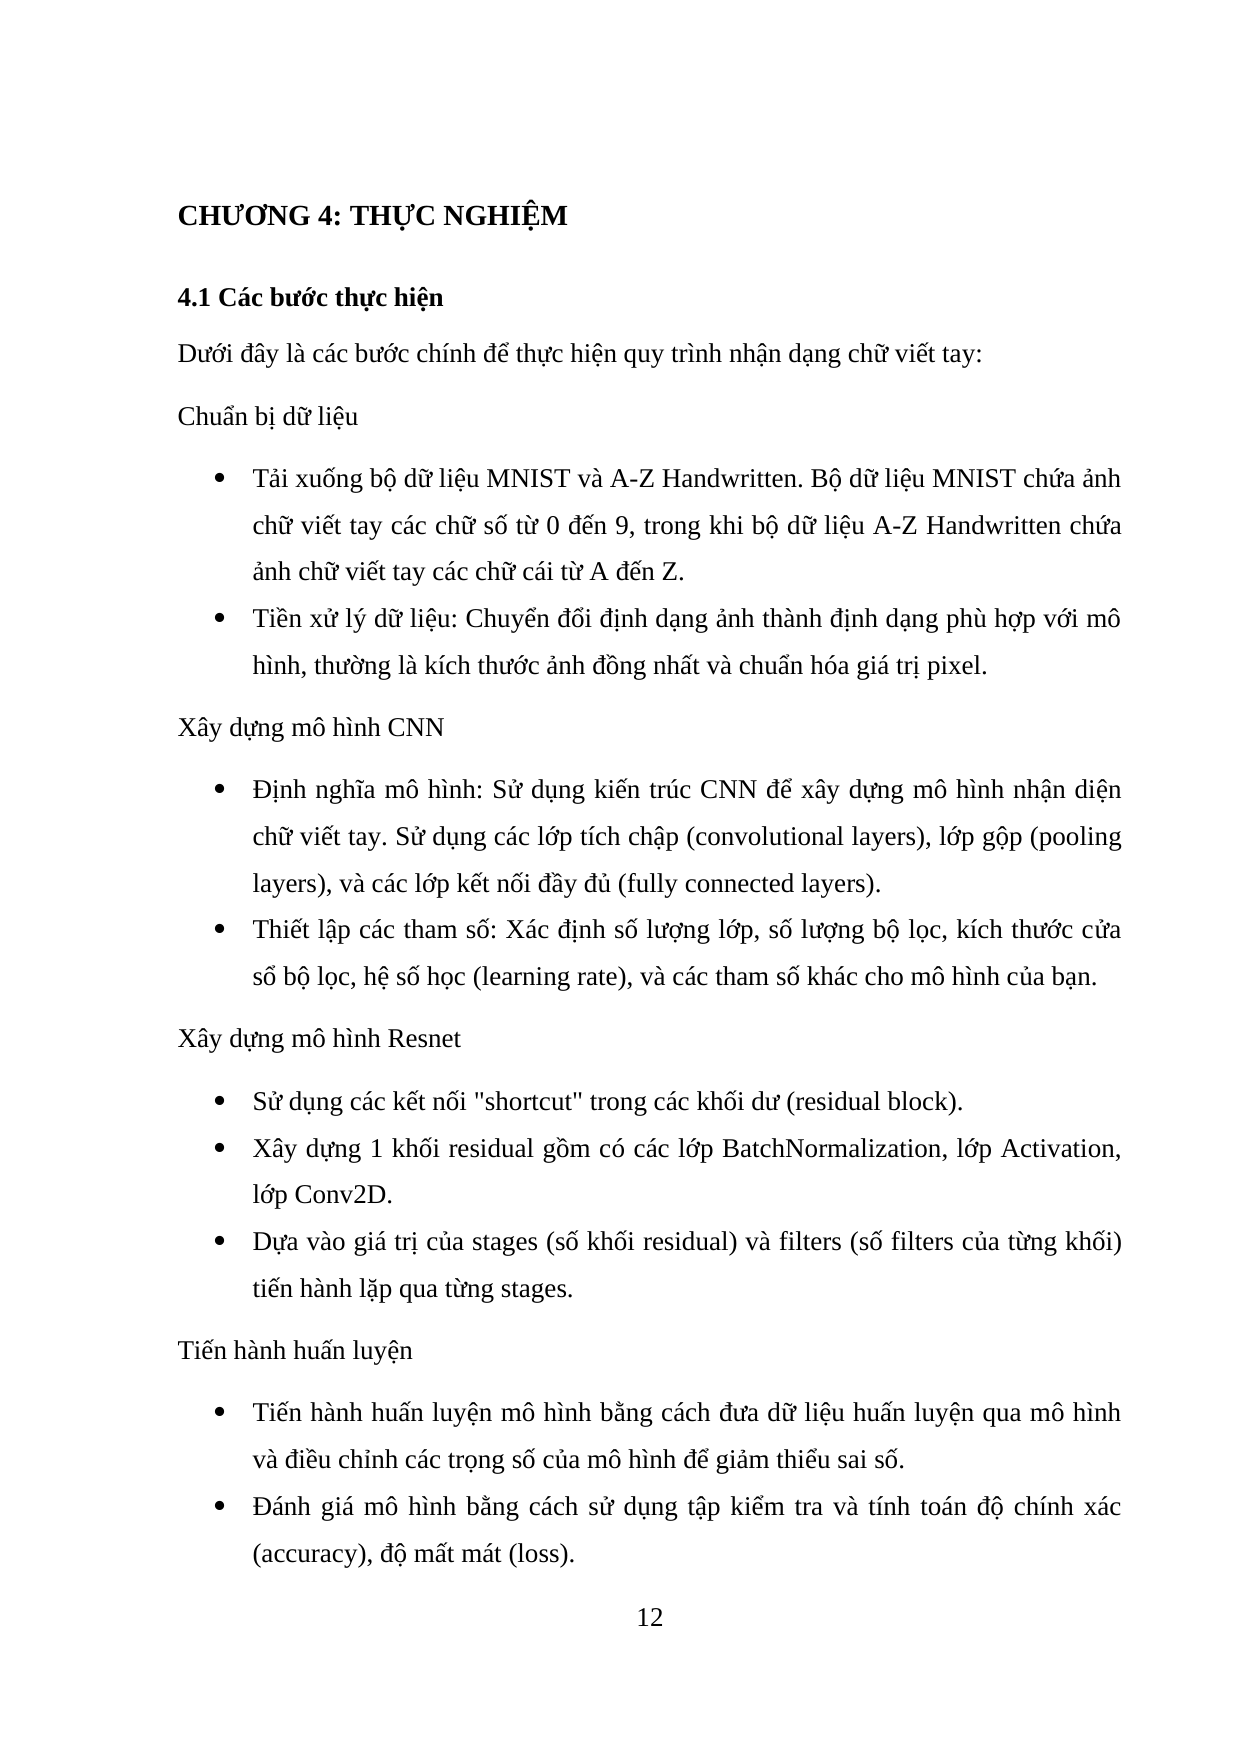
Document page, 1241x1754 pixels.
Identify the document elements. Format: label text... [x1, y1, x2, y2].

text Tiến hành huấn luyện [177, 1334, 1122, 1365]
text Xây dựng mô hình CNN [177, 711, 1122, 742]
text Dưới đây là các bước chính để thực hiện quy trình nhận dạng chữ viết tay: [177, 337, 1122, 368]
list Định nghĩa mô hình: Sử dụng kiến trúc CNN để xây dựng mô hình nhận diện chữ viết tay. Sử dụng các lớp tích chập (convolutional layers), lớp gộp (pooling layers), và các lớp kết nối đầy đủ (fully connected layers). [215, 773, 1122, 898]
list Tải xuống bộ dữ liệu MNIST và A-Z Handwritten. Bộ dữ liệu MNIST chứa ảnh chữ viết tay các chữ số từ 0 đến 9, trong khi bộ dữ liệu A-Z Handwritten chứa ảnh chữ viết tay các chữ cái từ A đến Z. [215, 462, 1122, 587]
list Tiền xử lý dữ liệu: Chuyển đổi định dạng ảnh thành định dạng phù hợp với mô hình, thường là kích thước ảnh đồng nhất và chuẩn hóa giá trị pixel. [215, 602, 1122, 680]
list Sử dụng các kết nối "shortcut" trong các khối dư (residual block). [215, 1085, 1122, 1116]
text Xây dựng mô hình Resnet [177, 1023, 1122, 1054]
list Dựa vào giá trị của stages (số khối residual) và filters (số filters của từng khối) tiến hành lặp qua từng stages. [215, 1225, 1122, 1303]
subtitle Các bước thực hiện [177, 281, 1122, 312]
list Tiến hành huấn luyện mô hình bằng cách đưa dữ liệu huấn luyện qua mô hình và điều chỉnh các trọng số của mô hình để giảm thiểu sai số. [215, 1397, 1122, 1474]
list Thiết lập các tham số: Xác định số lượng lớp, số lượng bộ lọc, kích thước cửa sổ bộ lọc, hệ số học (learning rate), và các tham số khác cho mô hình của bạn. [215, 913, 1122, 991]
list Xây dựng 1 khối residual gồm có các lớp BatchNormalization, lớp Activation, lớp Conv2D. [215, 1132, 1122, 1210]
subtitle THỰC NGHIỆM [177, 198, 1122, 231]
text Chuẩn bị dữ liệu [177, 400, 1122, 431]
list Đánh giá mô hình bằng cách sử dụng tập kiểm tra và tính toán độ chính xác (accuracy), độ mất mát (loss). [215, 1490, 1122, 1568]
